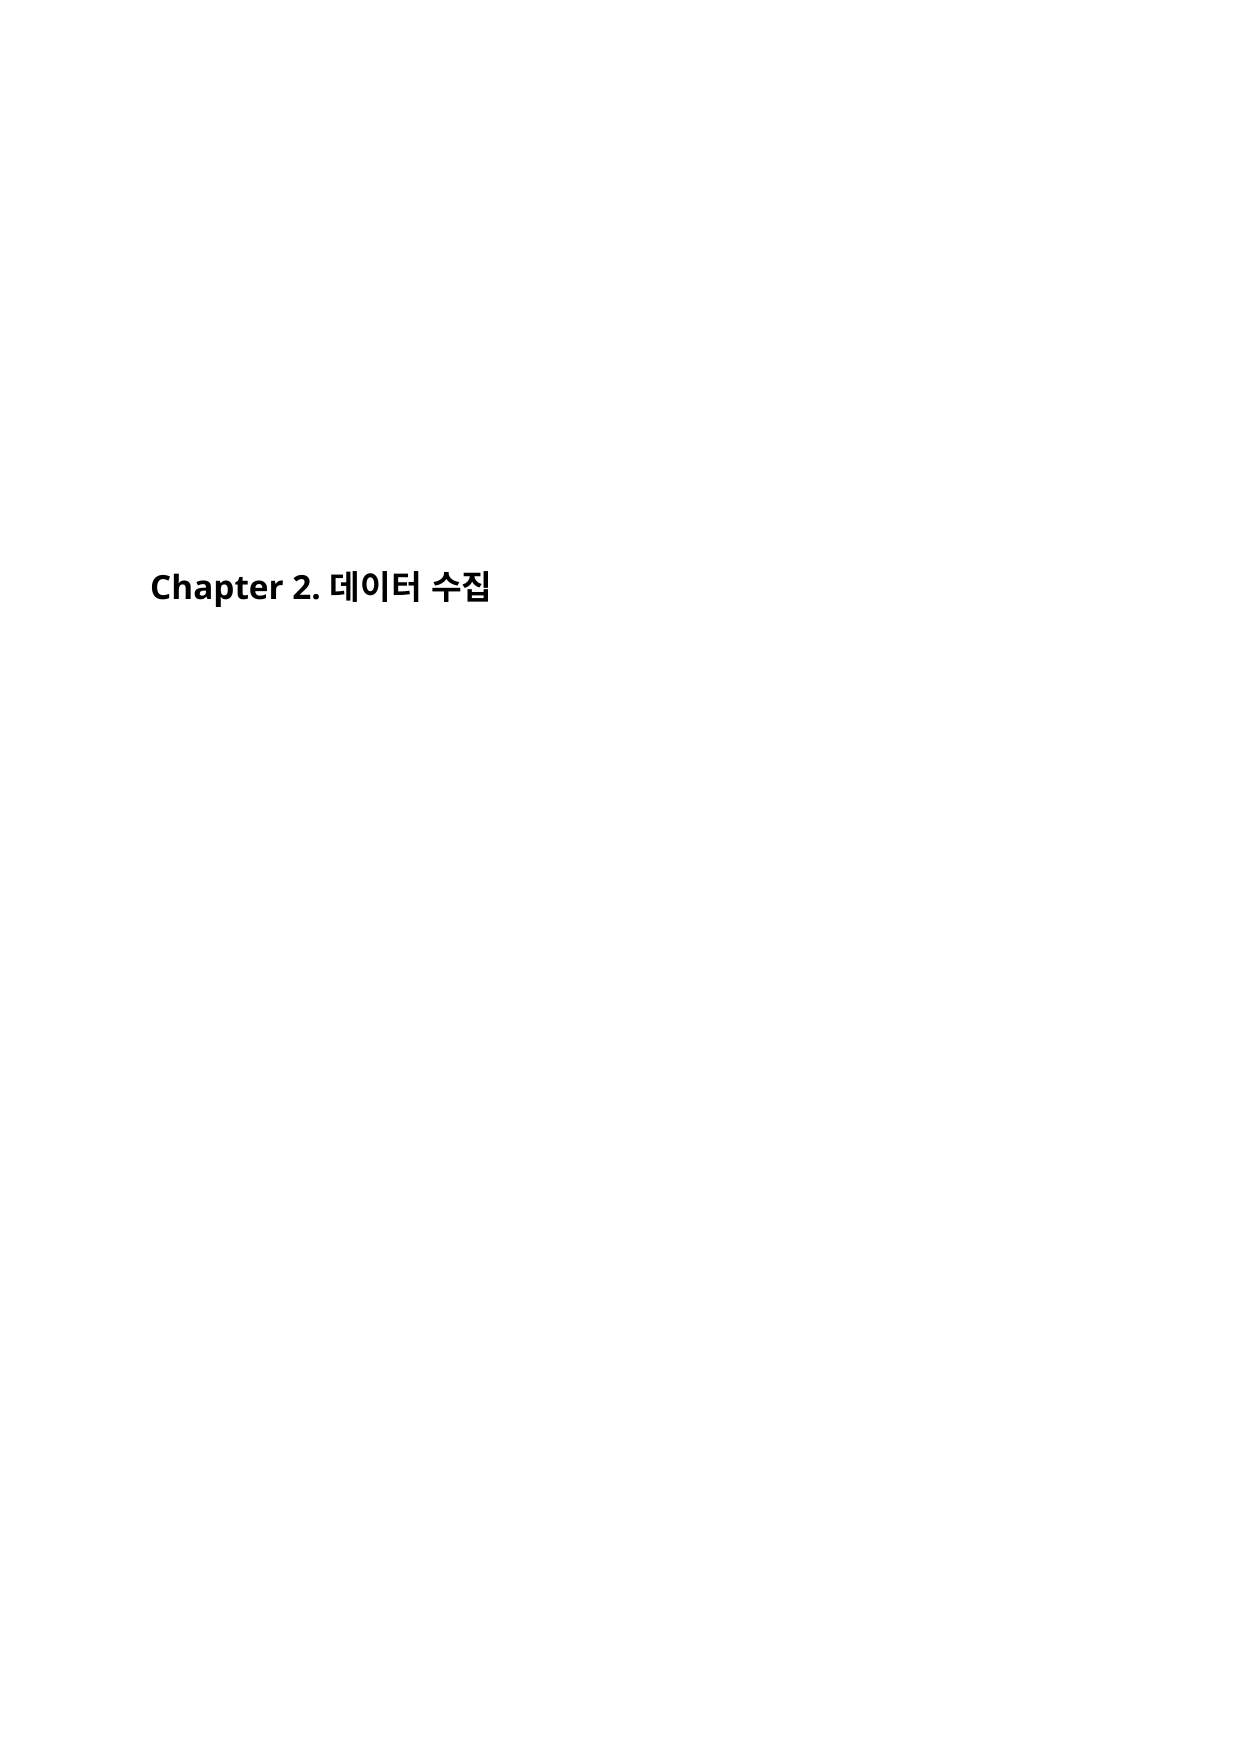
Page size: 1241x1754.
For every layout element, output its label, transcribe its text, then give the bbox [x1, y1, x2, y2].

subtitle 데이터 수집 [150, 561, 1090, 609]
